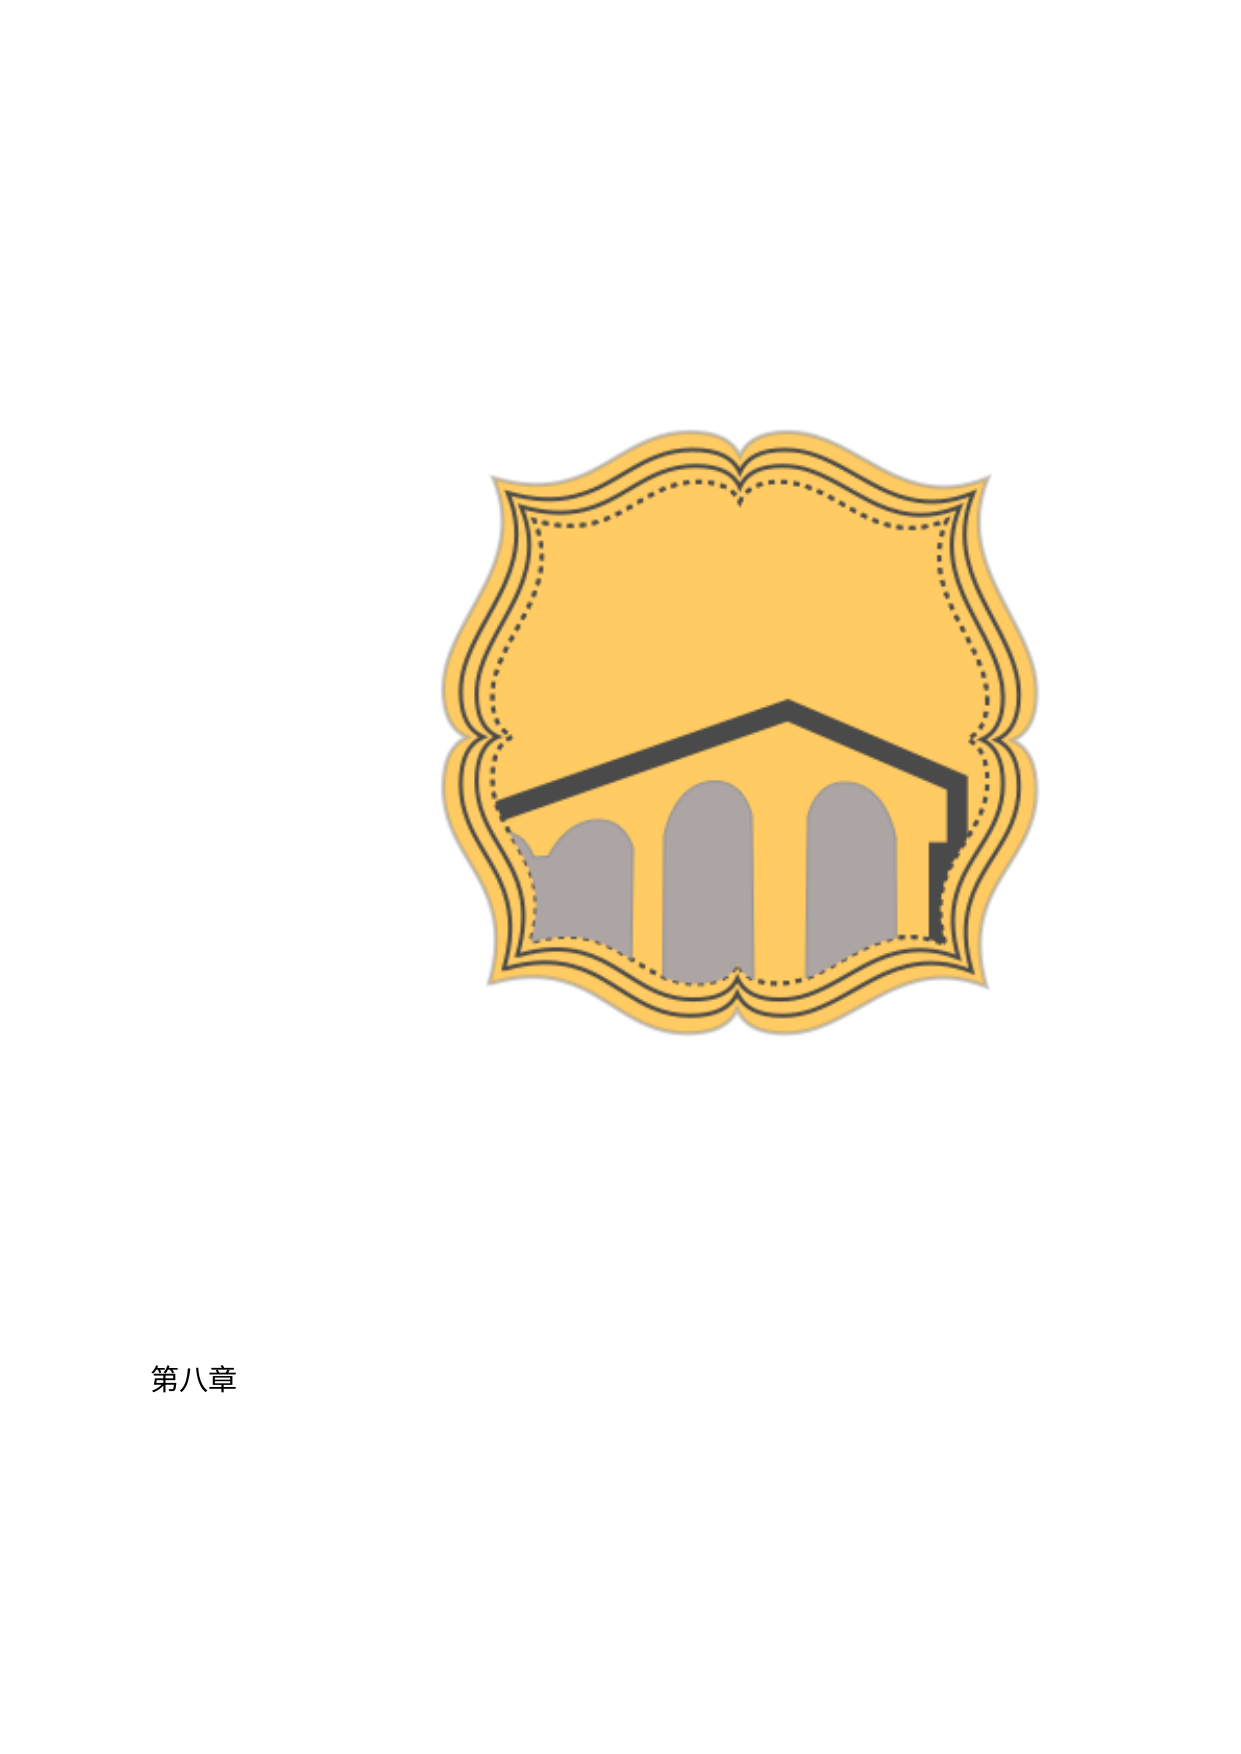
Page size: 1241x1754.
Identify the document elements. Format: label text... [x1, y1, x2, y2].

text 第八章 [150, 1356, 1090, 1399]
picture [150, 150, 1241, 1317]
